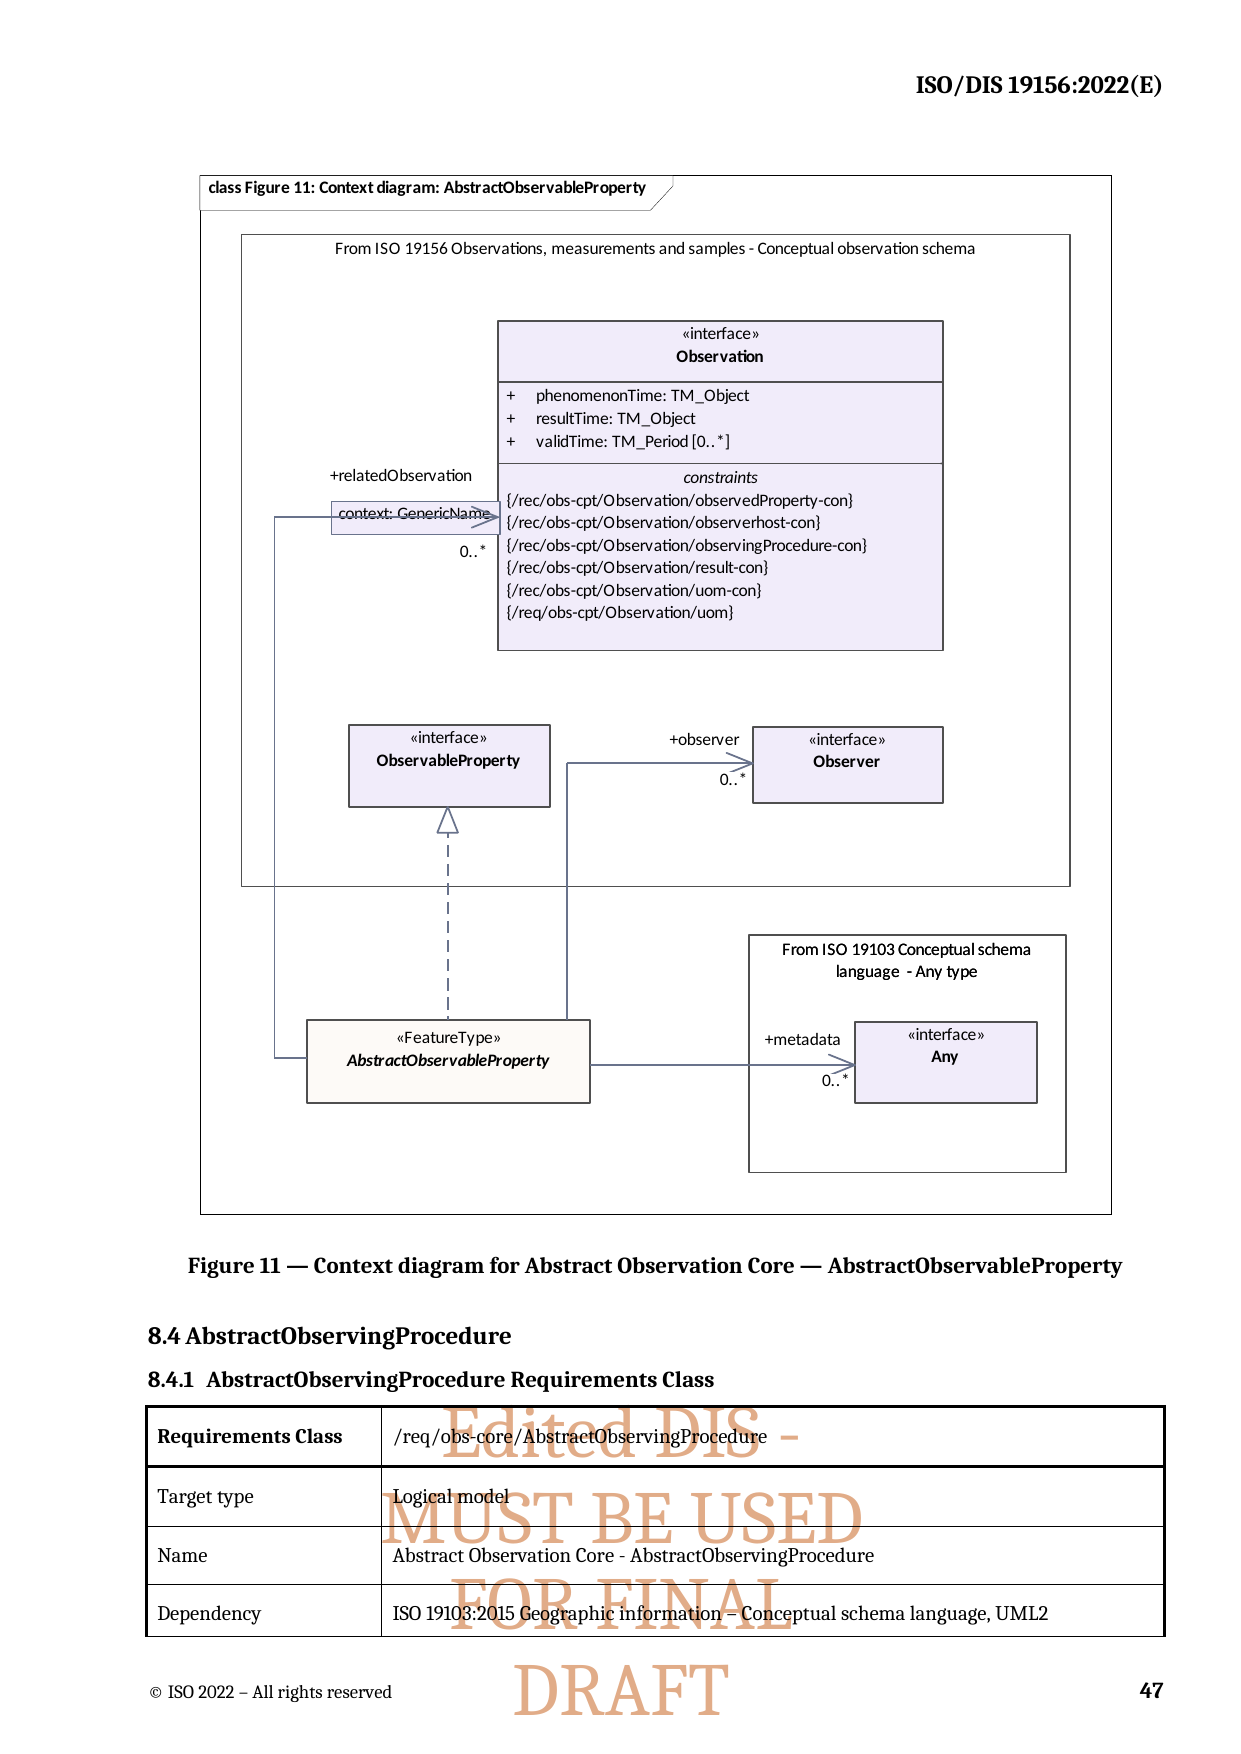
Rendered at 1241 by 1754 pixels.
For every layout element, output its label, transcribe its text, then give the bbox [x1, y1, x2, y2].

table_cell Logical model [382, 1468, 1163, 1526]
subtitle AbstractObservingProcedure Requirements Class [148, 1368, 1163, 1392]
table_header /req/obs-core/AbstractObservingProcedure [382, 1408, 1163, 1465]
table_cell ISO 19103:2015 Geographic information – Conceptual schema language, UML2 conformance class [382, 1585, 1163, 1636]
table_header Requirements Class [148, 1408, 381, 1465]
table_cell Abstract Observation - AbstractObservingProcedure [382, 1527, 1163, 1584]
table_cell Dependency [148, 1585, 381, 1636]
subtitle AbstractObservingProcedure [148, 1323, 1163, 1349]
title Figure 11 — Context diagram for Abstract Observation — AbstractObservableProperty [148, 1253, 1163, 1280]
table_cell Name [148, 1527, 381, 1584]
table_cell Target type [148, 1468, 381, 1526]
